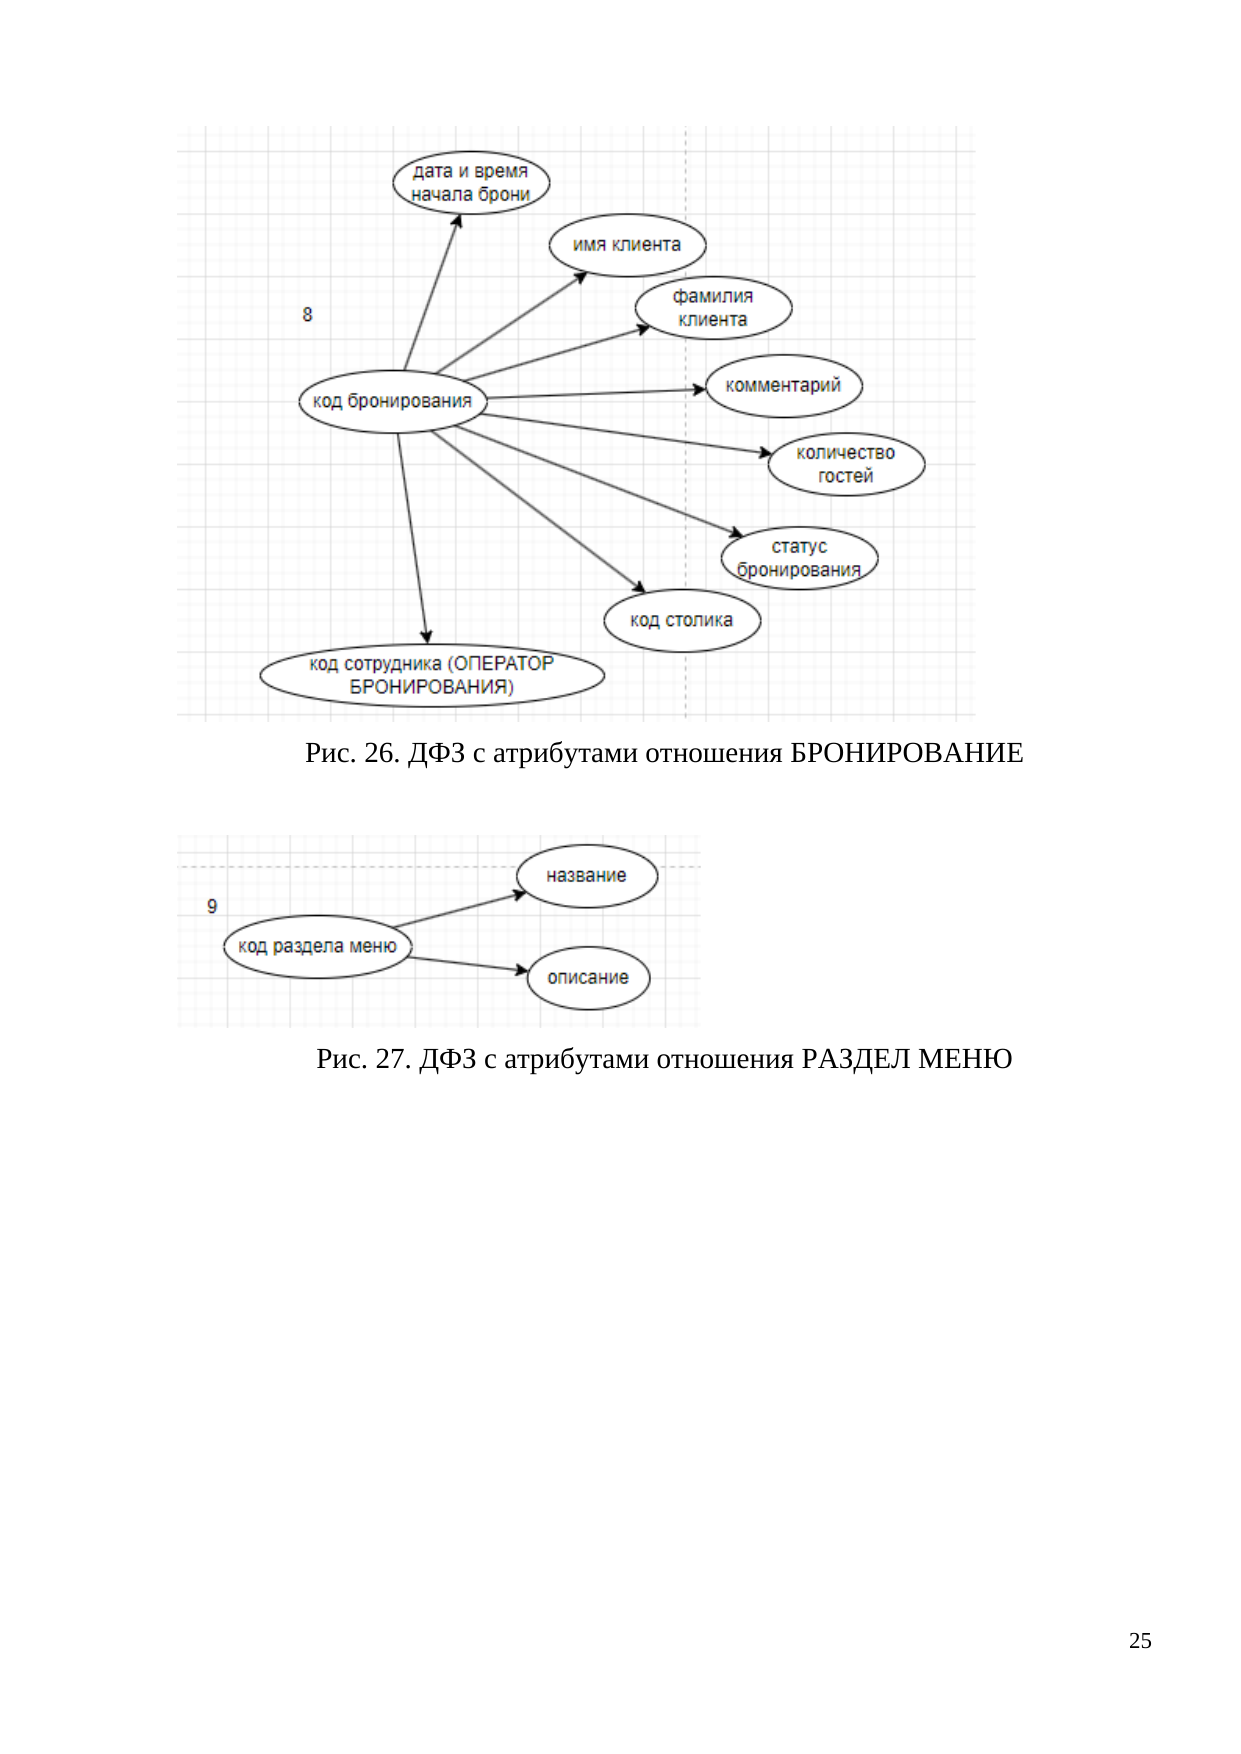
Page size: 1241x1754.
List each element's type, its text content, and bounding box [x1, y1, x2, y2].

picture [177, 835, 701, 1028]
text Рис. 27. ДФЗ с атрибутами отношения РАЗДЕЛ МЕНЮ [177, 1041, 1152, 1074]
picture [177, 126, 976, 722]
text Рис. 26. ДФЗ с атрибутами отношения БРОНИРОВАНИЕ [177, 735, 1152, 768]
